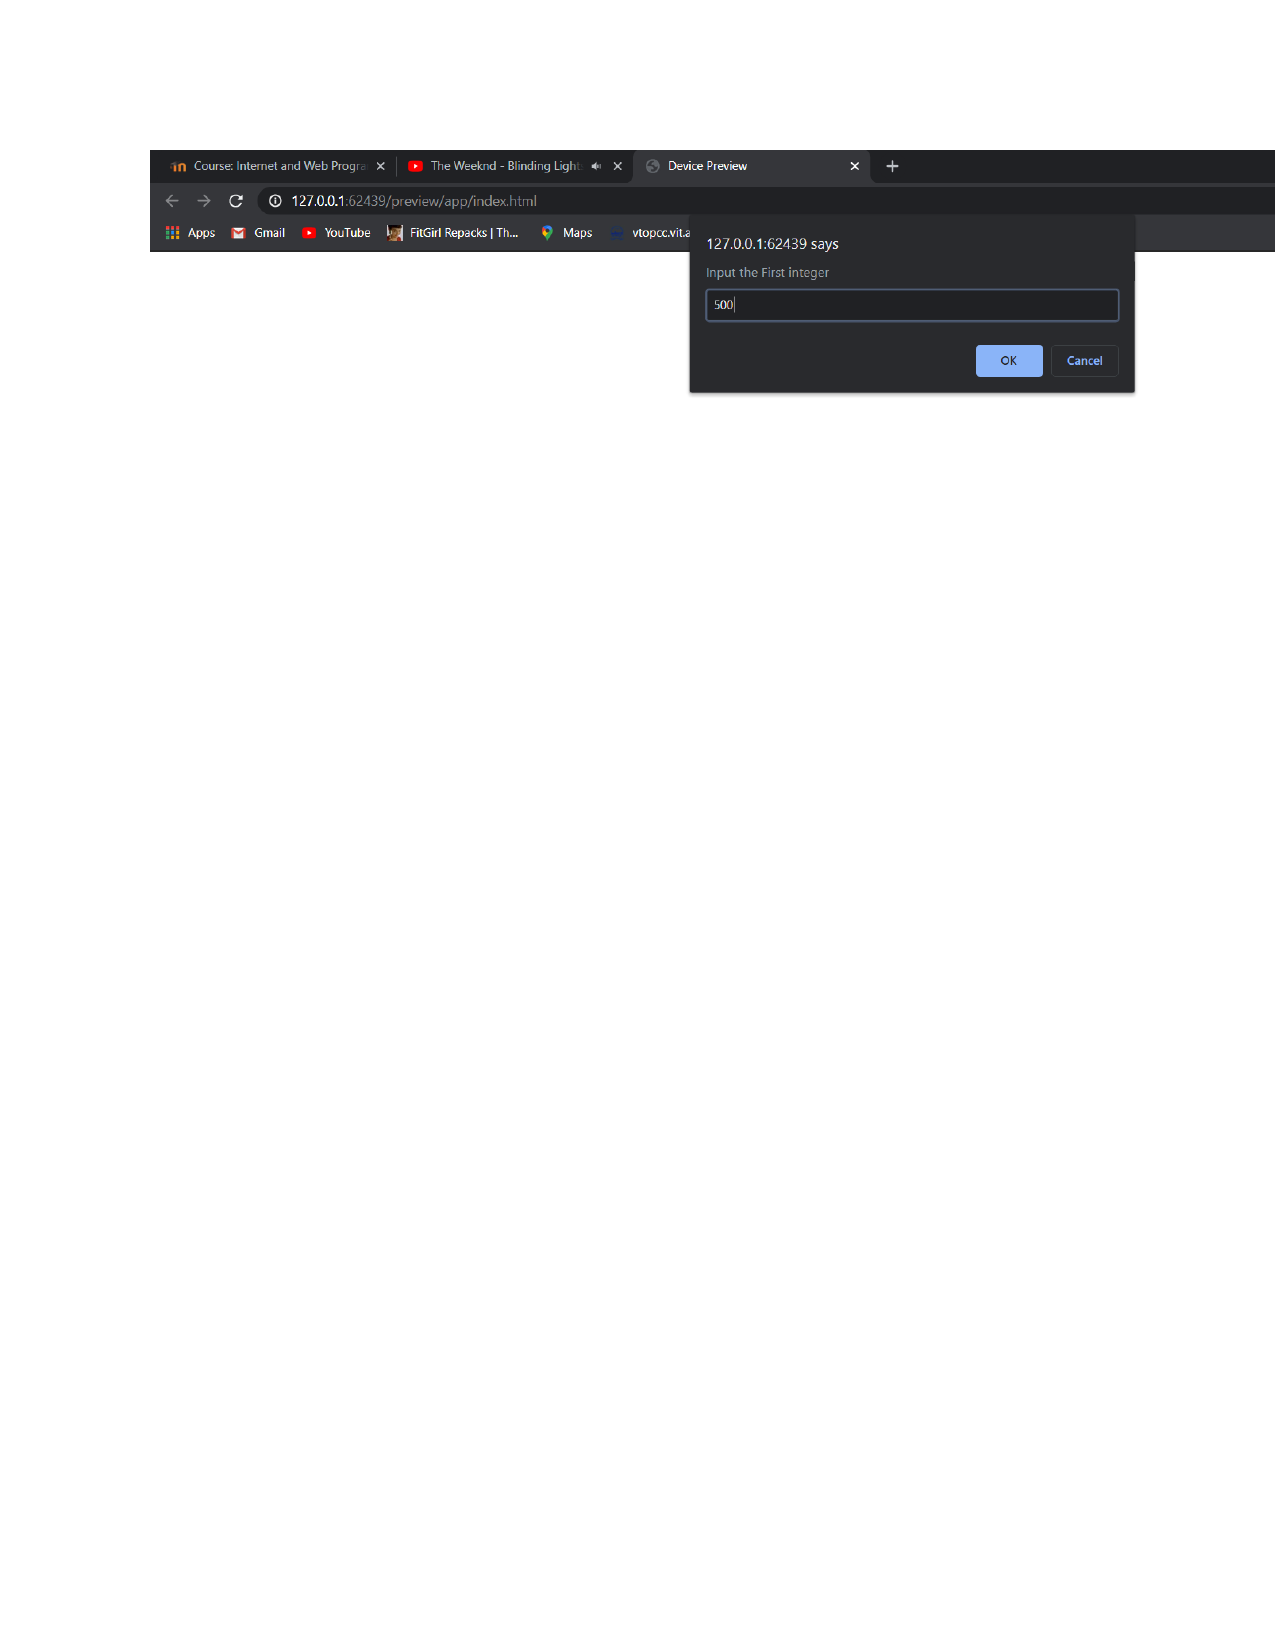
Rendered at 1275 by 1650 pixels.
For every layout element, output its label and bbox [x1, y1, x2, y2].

picture [150, 150, 1275, 968]
